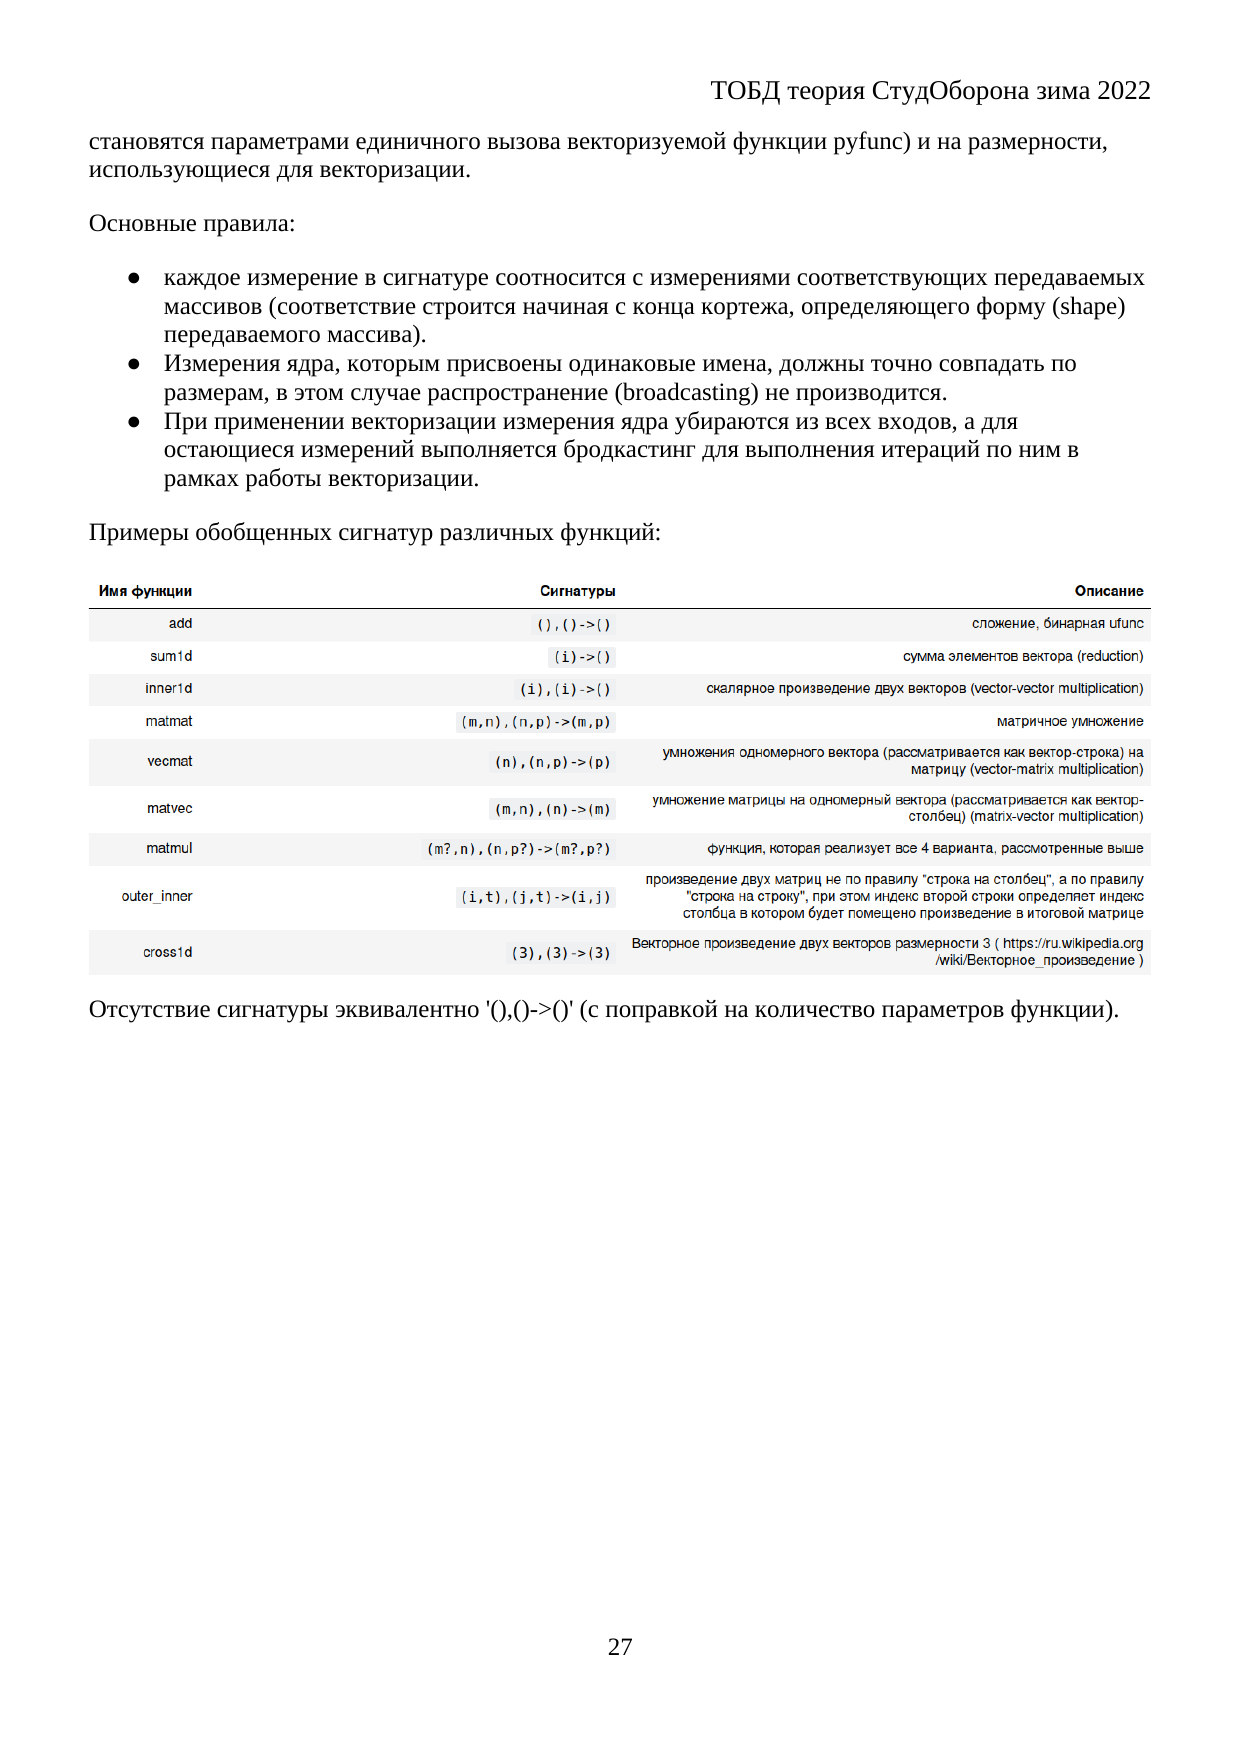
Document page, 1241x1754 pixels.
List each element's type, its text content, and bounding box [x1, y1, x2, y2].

text Примеры обобщенных сигнатур различных функций: [89, 517, 1152, 546]
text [89, 126, 1152, 183]
picture [88, 570, 1152, 975]
text Основные правила: [89, 208, 1152, 237]
list Измерения ядра, которым присвоены одинаковые имена, должны точно совпадать по размерам, в этом случае распространение (broadcasting) не производится. [126, 348, 1152, 406]
list При применении векторизации измерения ядра убираются из всех входов, а для остающиеся измерений выполняется бродкастинг для выполнения итераций по ним в рамках работы векторизации. [126, 406, 1152, 492]
list каждое измерение в сигнатуре соотносится с измерениями соответствующих передаваемых массивов (соответствие строится начиная с конца кортежа, определяющего форму (shape) передаваемого массива). [126, 262, 1152, 348]
text Отсутствие сигнатуры эквивалентно '(),()->()' (с поправкой на количество параметров функции). [89, 994, 1152, 1023]
